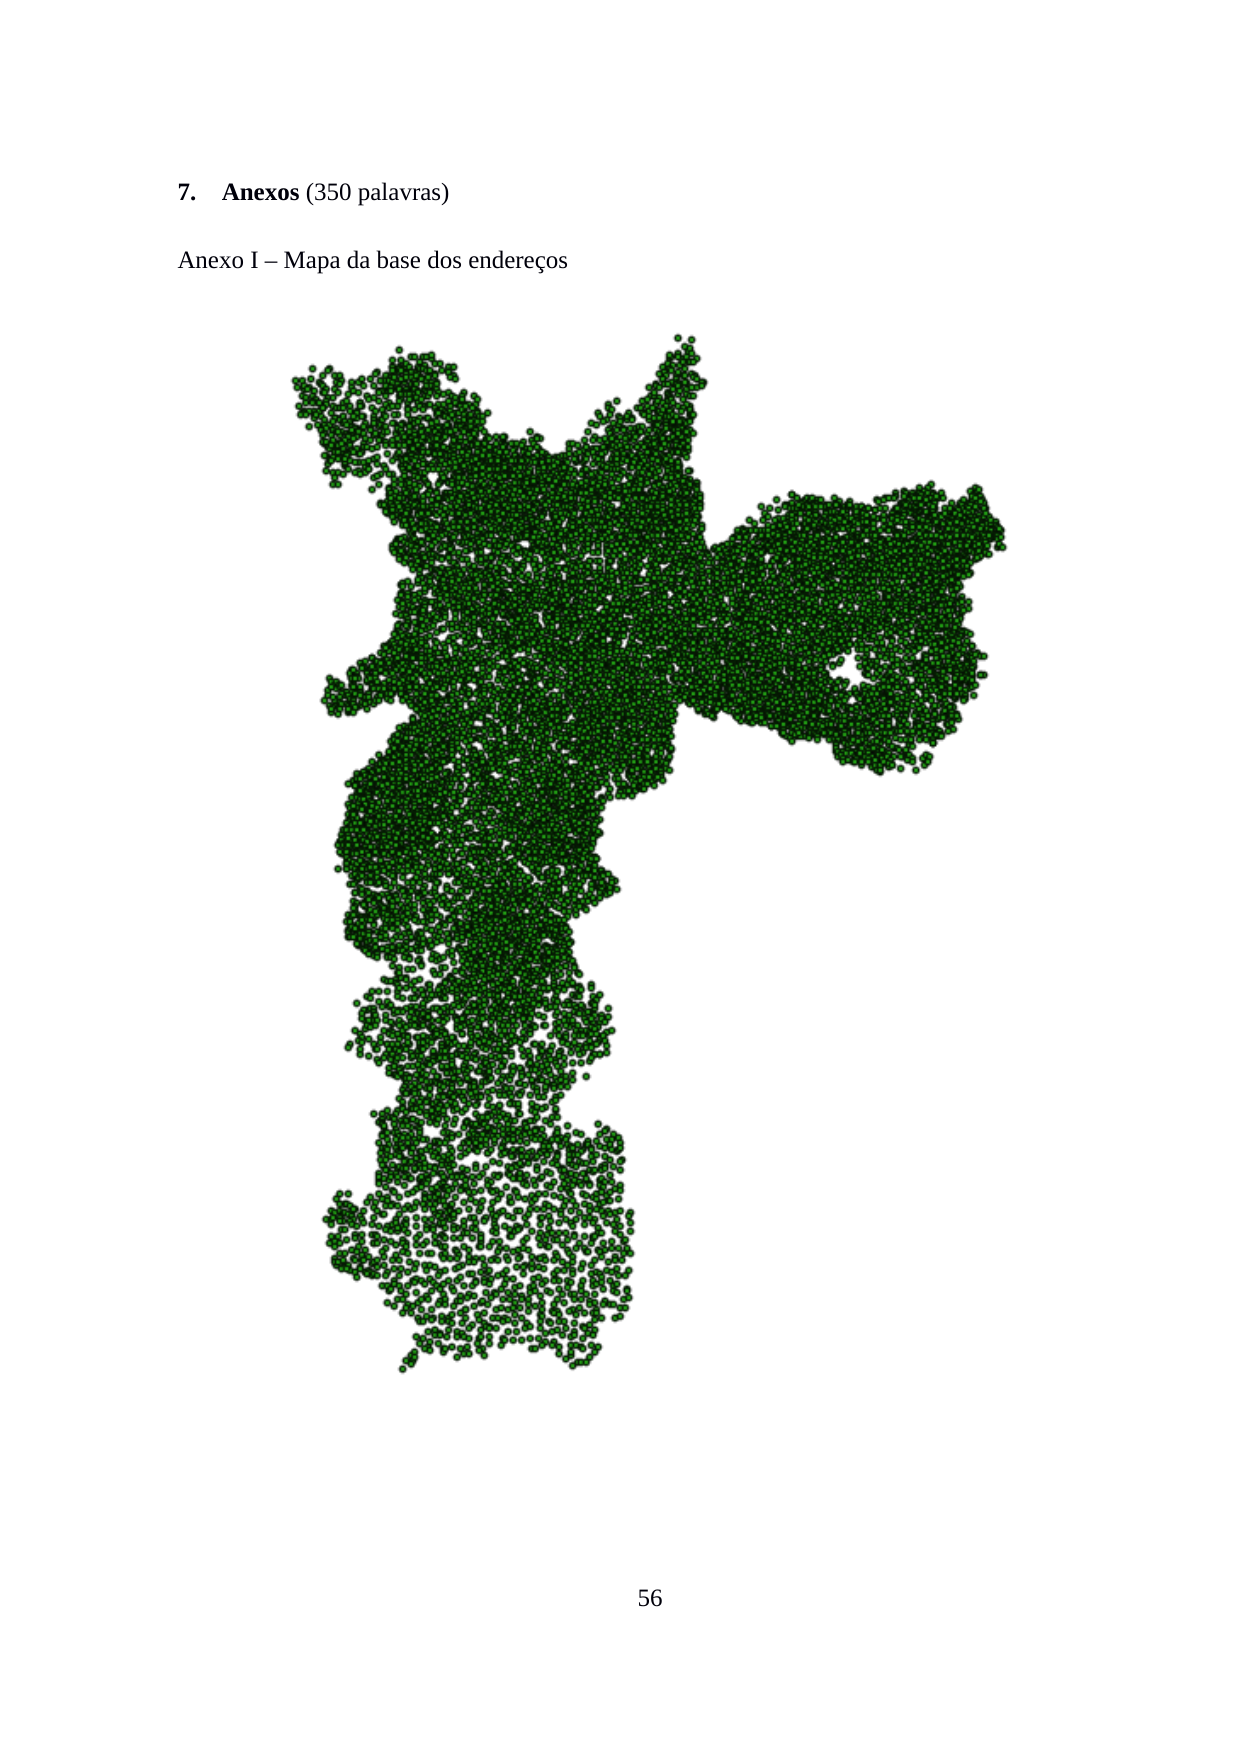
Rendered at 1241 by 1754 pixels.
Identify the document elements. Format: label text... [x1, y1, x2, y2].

picture [177, 313, 1122, 1395]
text Anexo I – Mapa da base dos endereços [177, 245, 1122, 274]
subtitle Anexos (350 palavras) [177, 177, 1122, 206]
